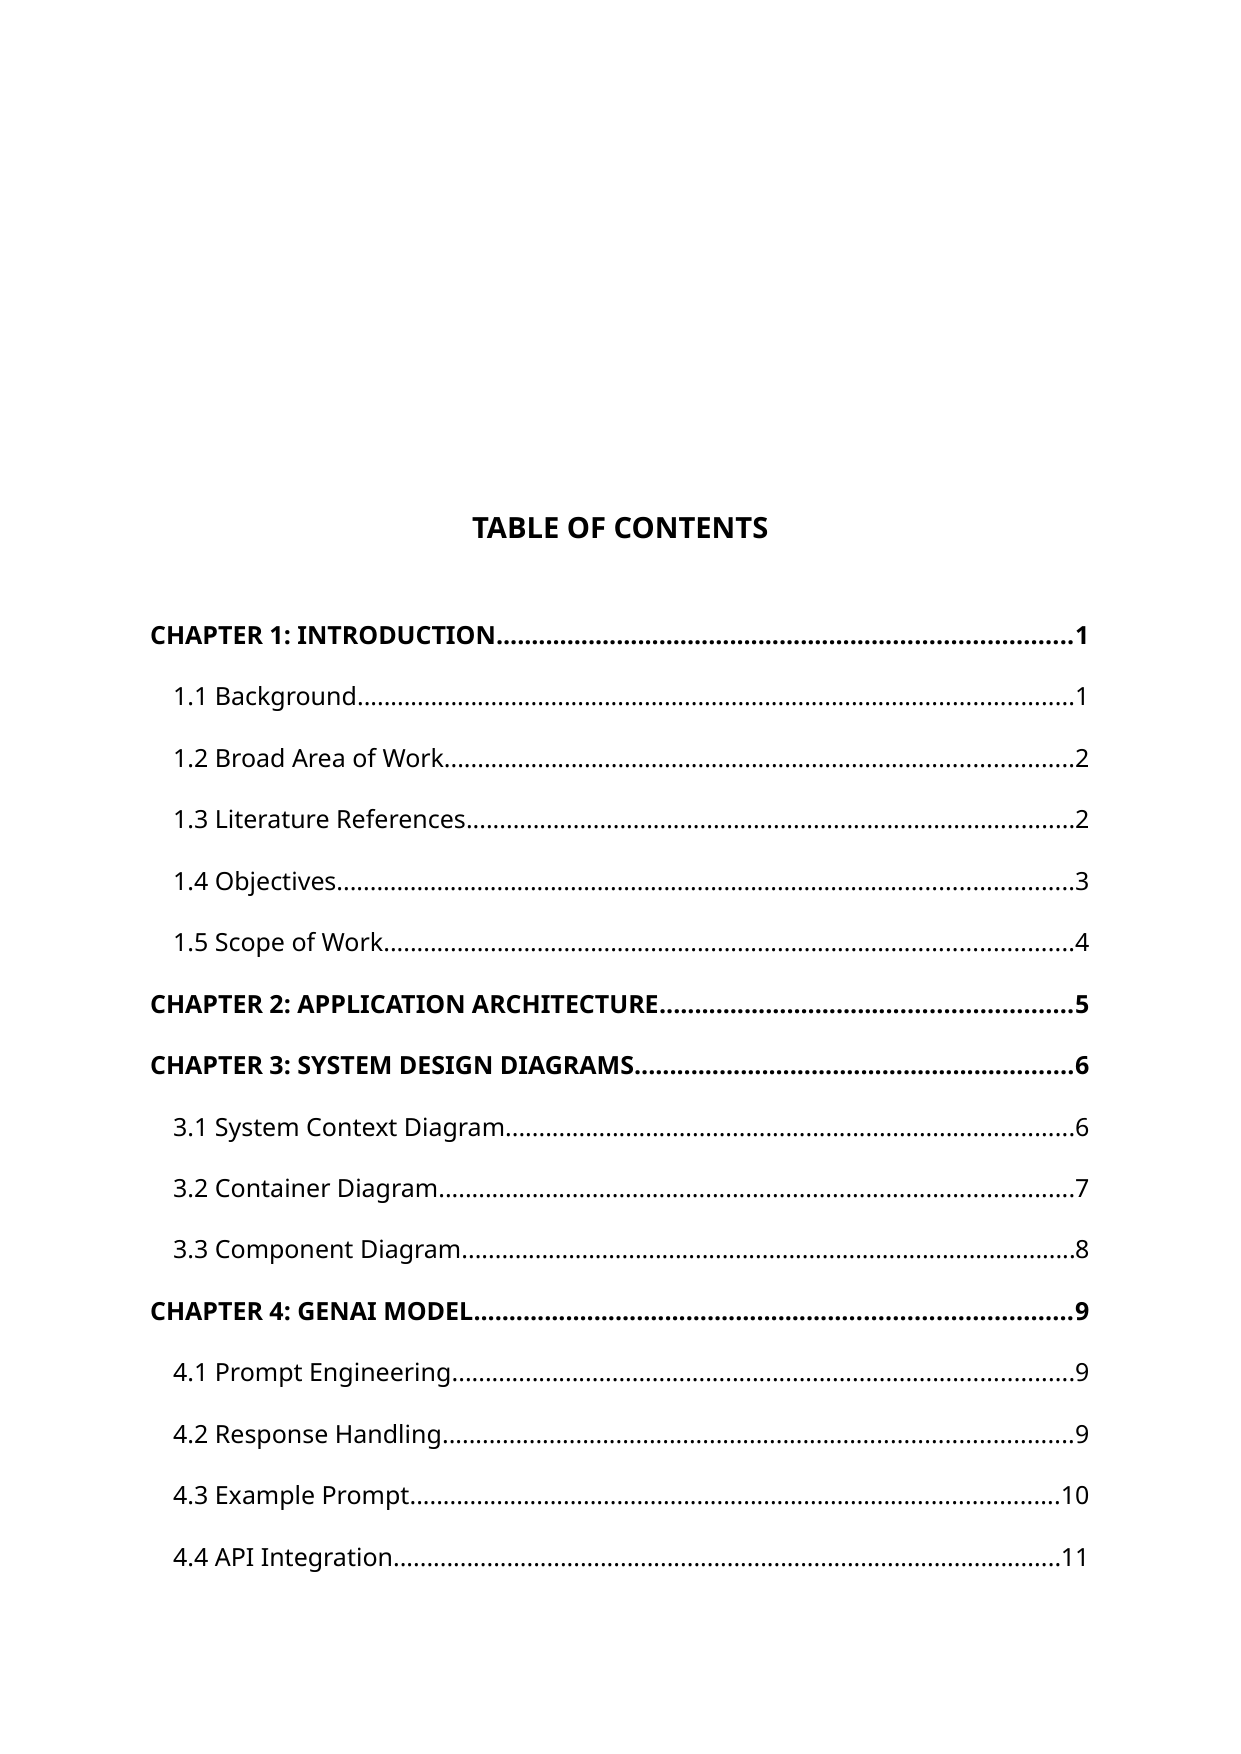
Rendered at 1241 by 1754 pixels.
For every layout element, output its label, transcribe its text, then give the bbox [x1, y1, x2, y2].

text TABLE OF CONTENTS [150, 507, 1090, 547]
